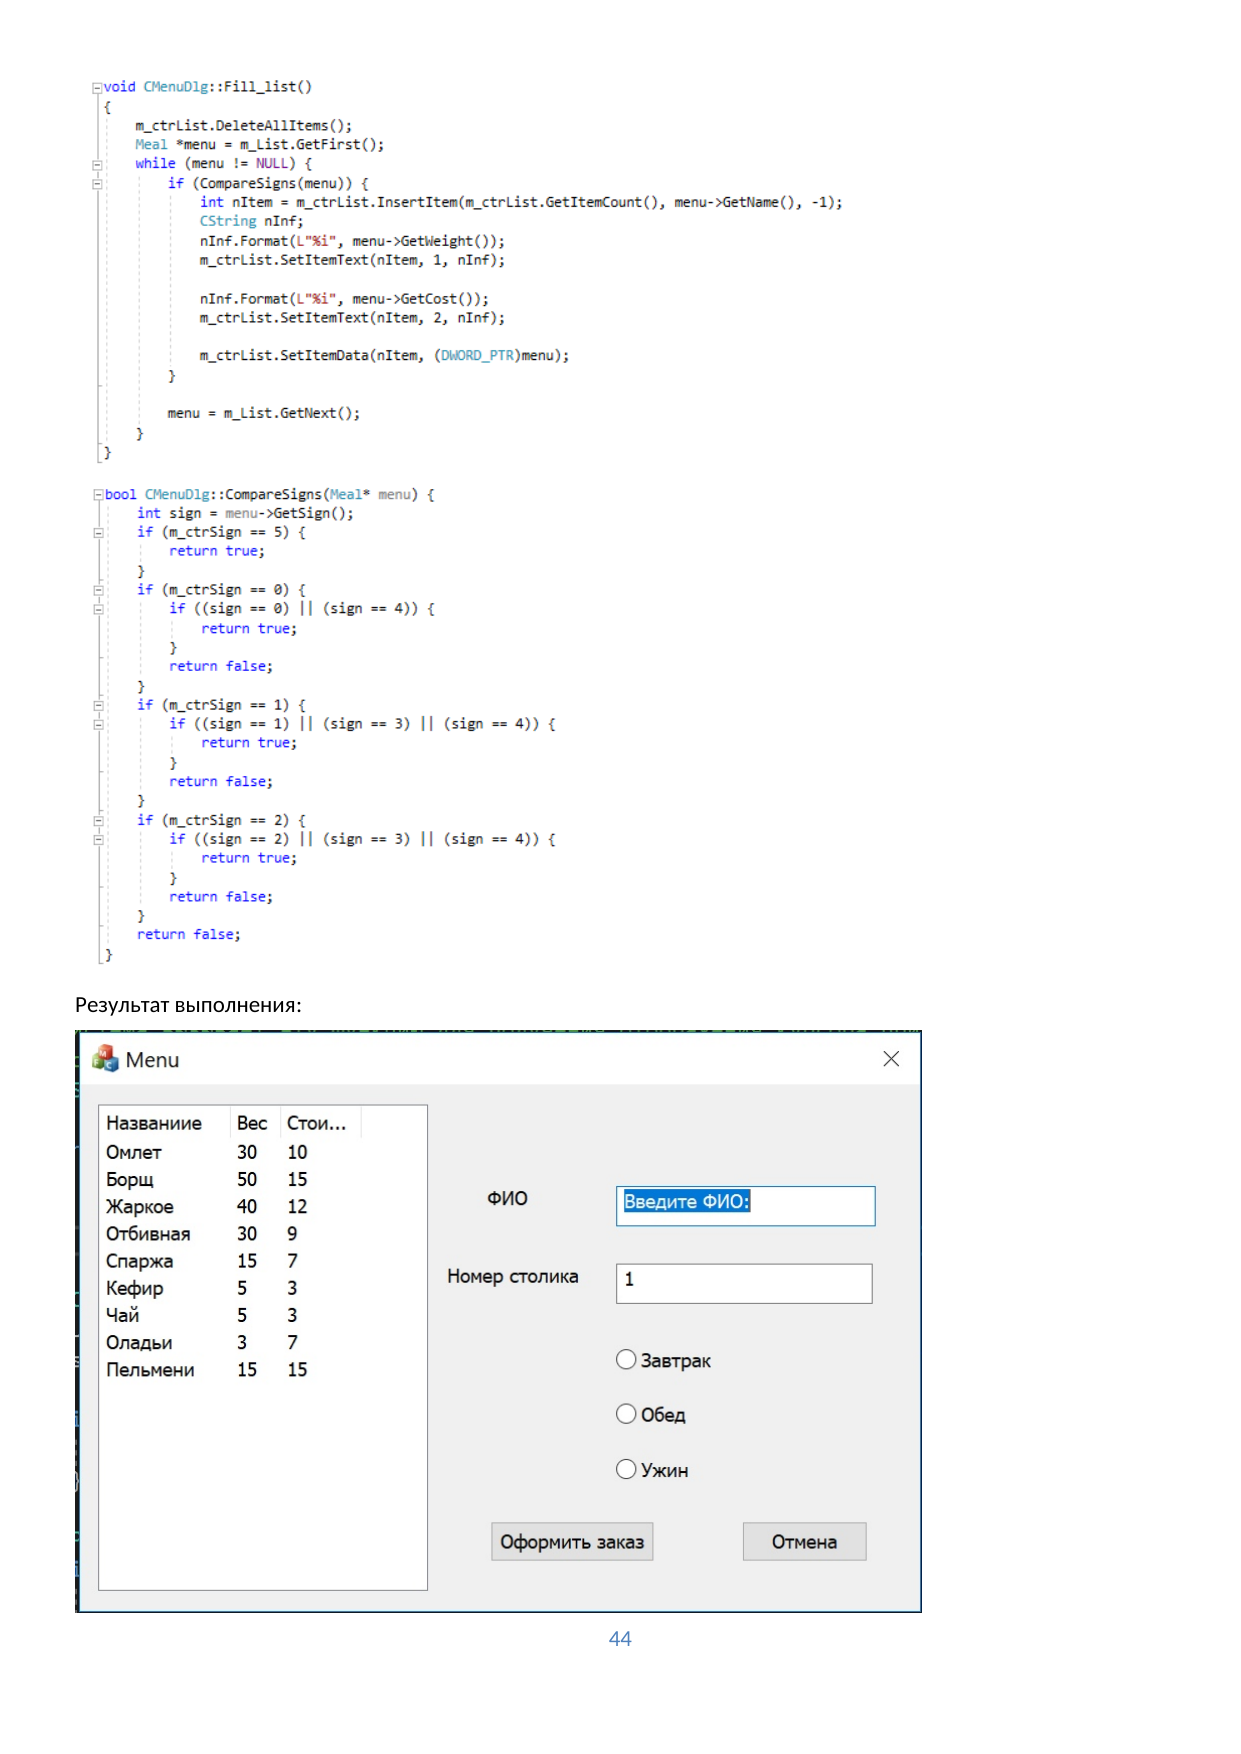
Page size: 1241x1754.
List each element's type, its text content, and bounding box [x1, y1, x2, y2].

picture [75, 483, 696, 978]
picture [75, 1030, 922, 1613]
picture [75, 75, 944, 472]
text Результат выполнения: [75, 990, 1165, 1018]
